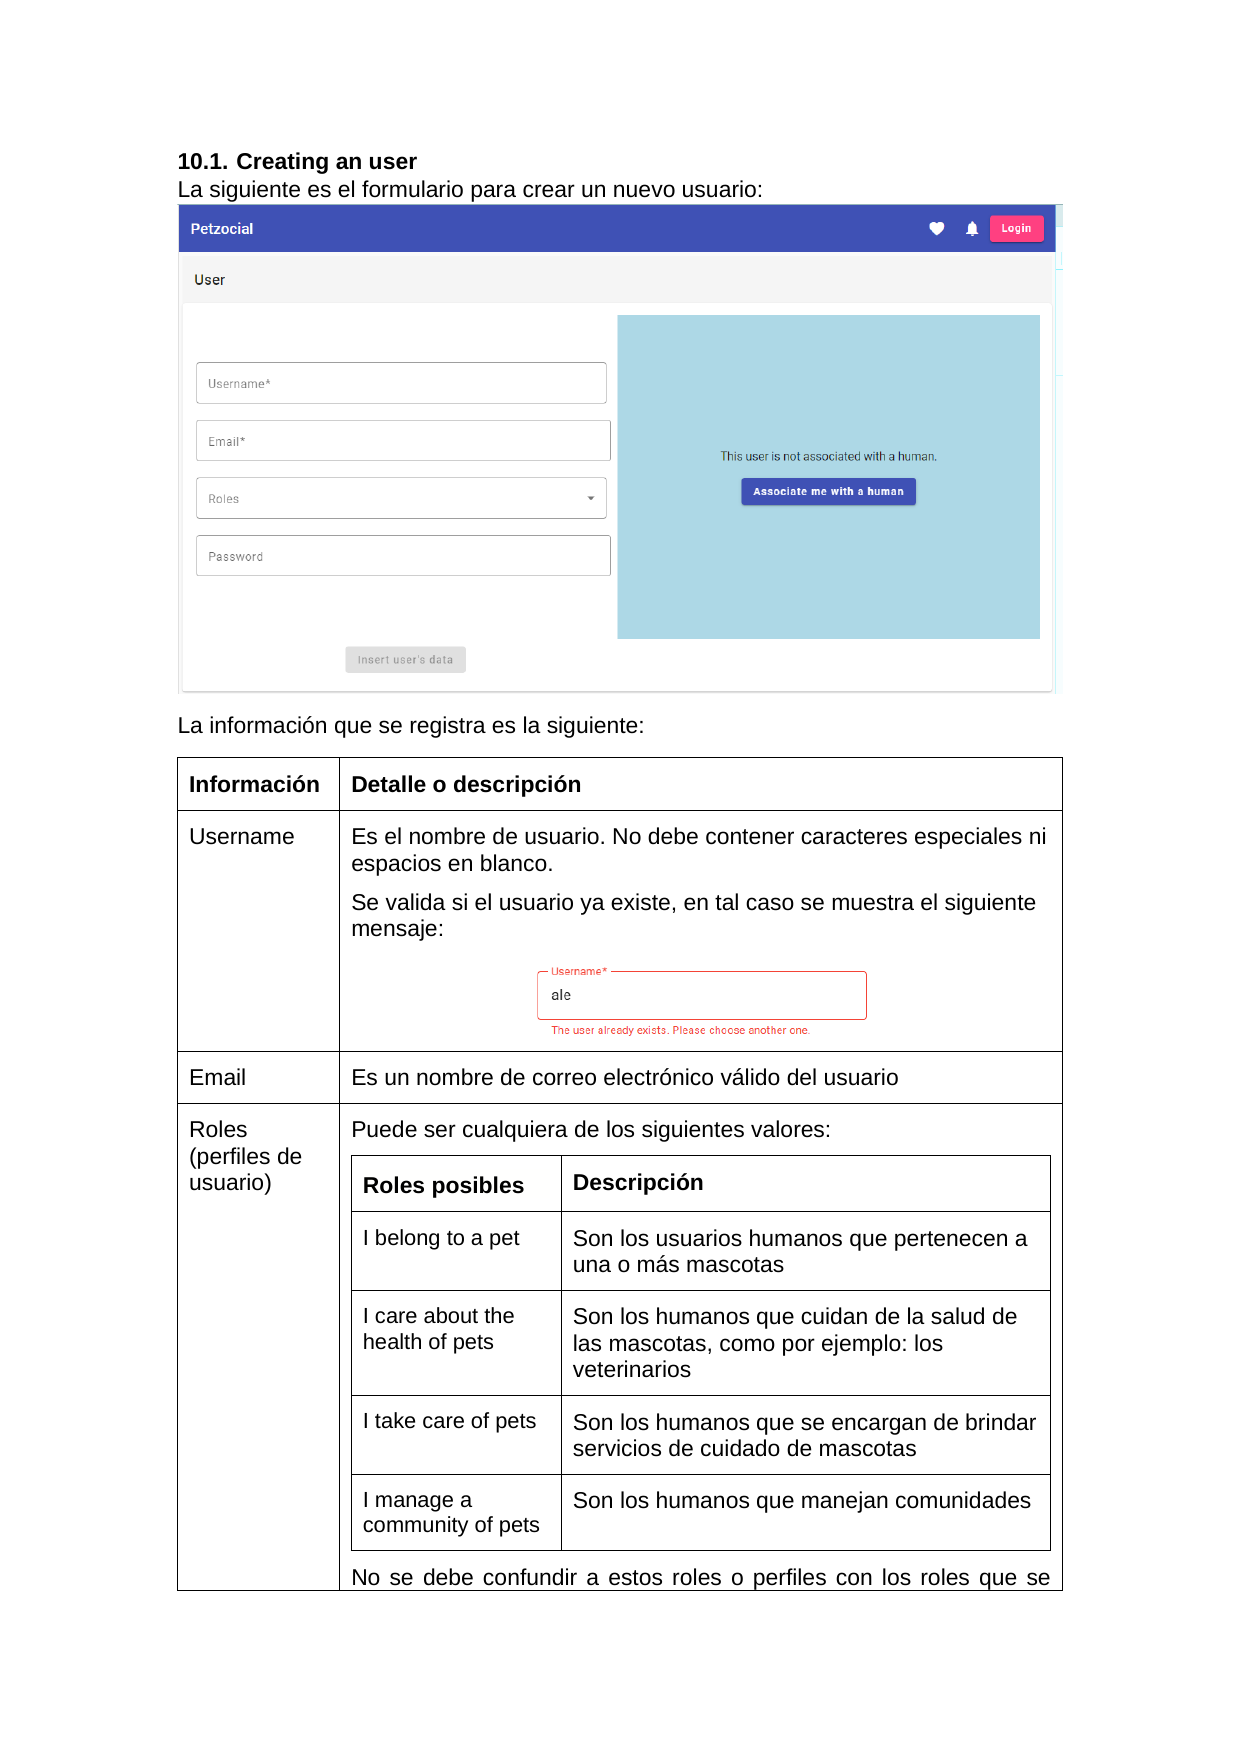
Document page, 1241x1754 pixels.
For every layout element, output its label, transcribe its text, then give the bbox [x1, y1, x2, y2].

table_header Información [178, 758, 339, 810]
table_cell Username [178, 811, 339, 1051]
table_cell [178, 1104, 339, 1590]
picture [531, 953, 871, 1038]
table_header Detalle o descripción [340, 758, 1062, 810]
table_cell Es el nombre de usuario. No debe contener caracteres especiales ni espacios en blanco. Se valida si el usuario ya existe, en tal caso se muestra el siguiente mensaje: [340, 811, 1062, 1051]
text La siguiente es el formulario para crear un nuevo usuario: [177, 176, 1063, 204]
picture [177, 204, 1063, 694]
table_cell Es un nombre de correo electrónico válido del usuario [340, 1052, 1062, 1103]
subtitle Creating an user [177, 148, 1063, 174]
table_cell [340, 1104, 1062, 1590]
text La información que se registra es la siguiente: [177, 712, 1063, 738]
table_cell Email [178, 1052, 339, 1103]
